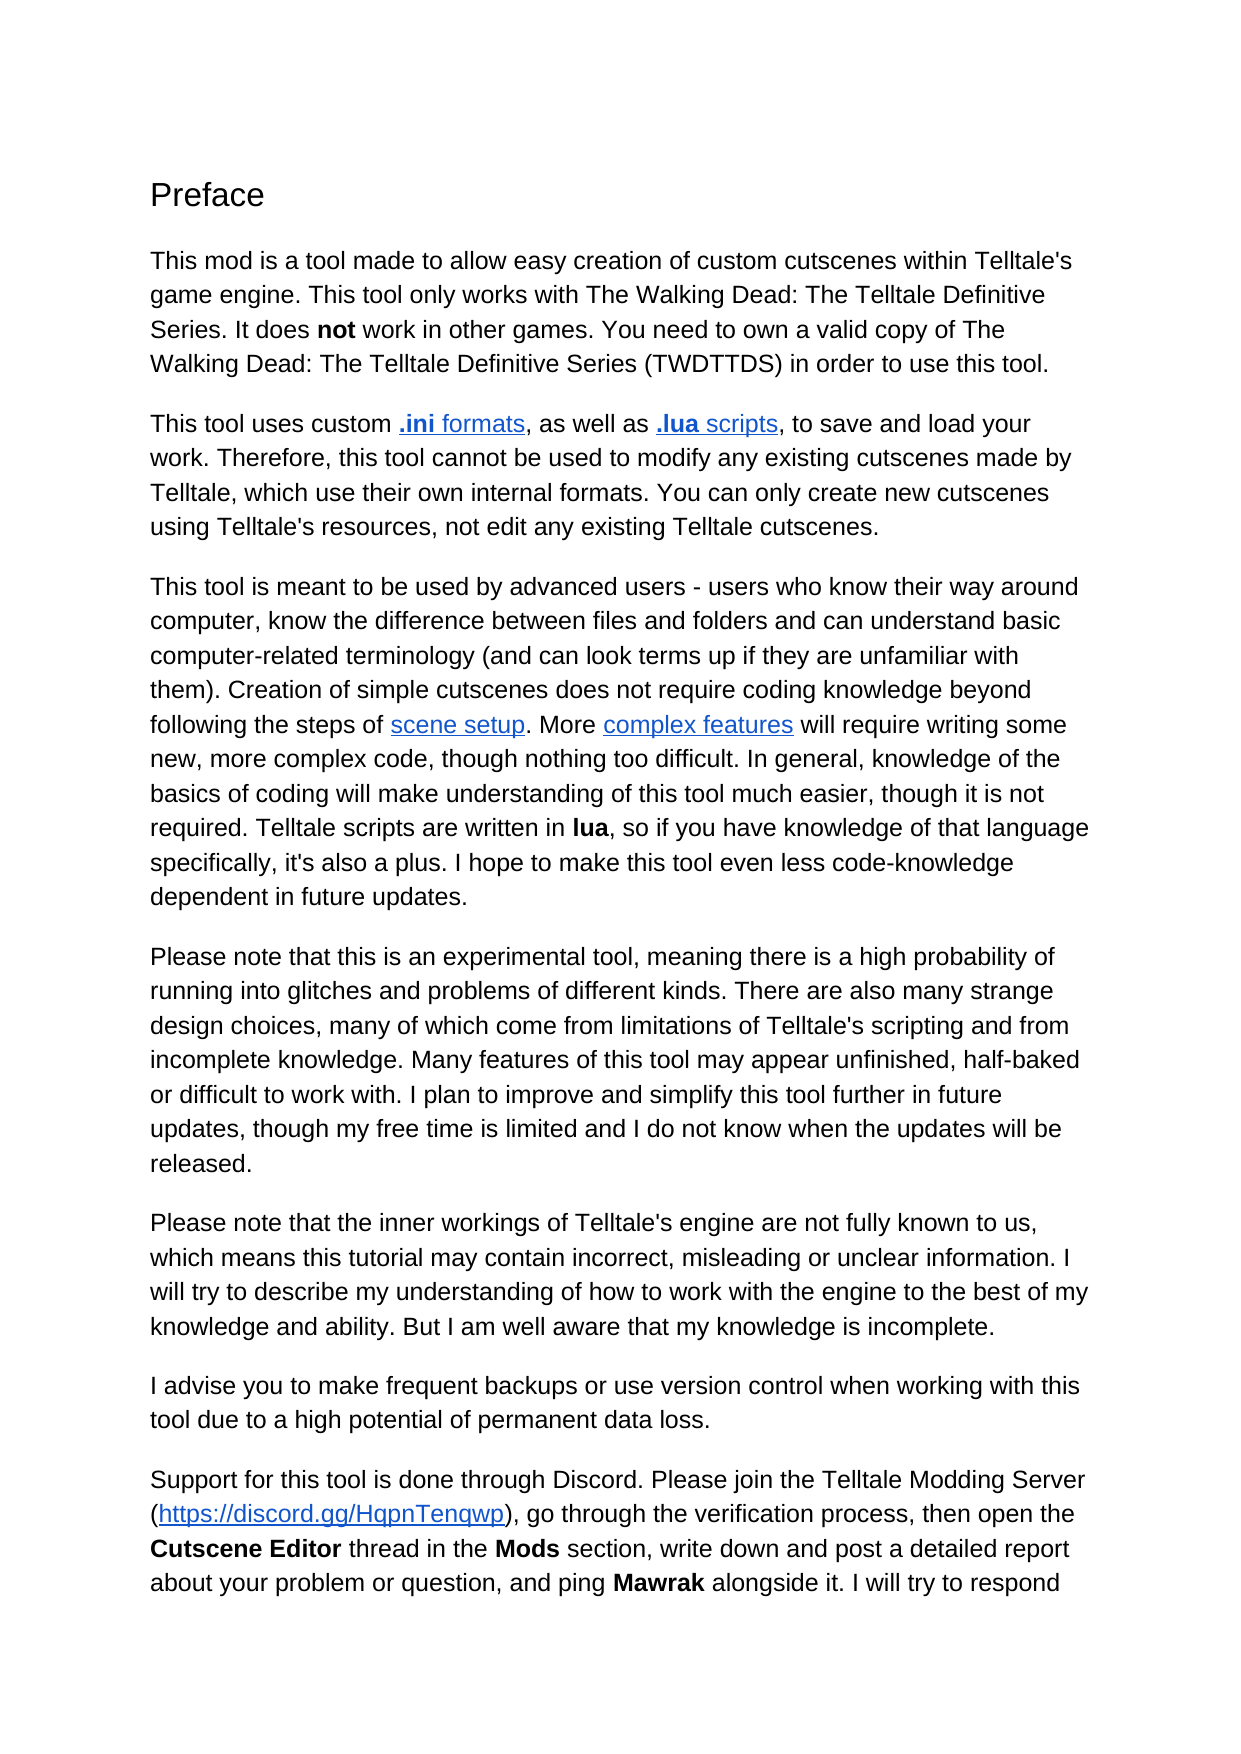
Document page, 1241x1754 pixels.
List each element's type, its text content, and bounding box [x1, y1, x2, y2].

text Please note that this is an experimental tool, meaning there is a high probability of running into glitches and problems of different kinds. There are also many strange design choices, many of which come from limitations of Telltale's scripting and from incomplete knowledge. Many features of this tool may appear unfinished, half-baked or difficult to work with. I plan to improve and simplify this tool further in future updates, though my free time is limited and I do not know when the updates will be released. [150, 942, 1090, 1177]
text Please note that the inner workings of Telltale's engine are not fully known to us, which means this tutorial may contain incorrect, misleading or unclear information. I will try to describe my understanding of how to work with the engine to the best of my knowledge and ability. But I am well aware that my knowledge is incomplete. [150, 1208, 1090, 1340]
text This tool uses custom .ini formats, as well as .lua scripts, to save and load your work. Therefore, this tool cannot be used to modify any existing cutscenes made by Telltale, which use their own internal formats. You can only create new cutscenes using Telltale's resources, not edit any existing Telltale cutscenes. [150, 409, 1090, 541]
text This mod is a tool made to allow easy creation of custom cutscenes within Telltale's game engine. This tool only works with The Walking Dead: The Telltale Definitive Series. It does not work in other games. You need to own a valid copy of The Walking Dead: The Telltale Definitive Series (TWDTTDS) in order to use this tool. [150, 246, 1090, 378]
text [150, 1465, 1090, 1597]
subtitle Preface [150, 175, 1090, 213]
text I advise you to make frequent backups or use version control when working with this tool due to a high potential of permanent data loss. [150, 1371, 1090, 1434]
text This tool is meant to be used by advanced users - users who know their way around computer, know the difference between files and folders and can understand basic computer-related terminology (and can look terms up if they are unfamiliar with them). Creation of simple cutscenes does not require coding knowledge beyond following the steps of scene setup. More complex features will require writing some new, more complex code, though nothing too difficult. In general, knowledge of the basics of coding will make understanding of this tool much easier, though it is not required. Telltale scripts are written in lua, so if you have knowledge of that language specifically, it's also a plus. I hope to make this tool even less code-knowledge dependent in future updates. [150, 572, 1090, 911]
